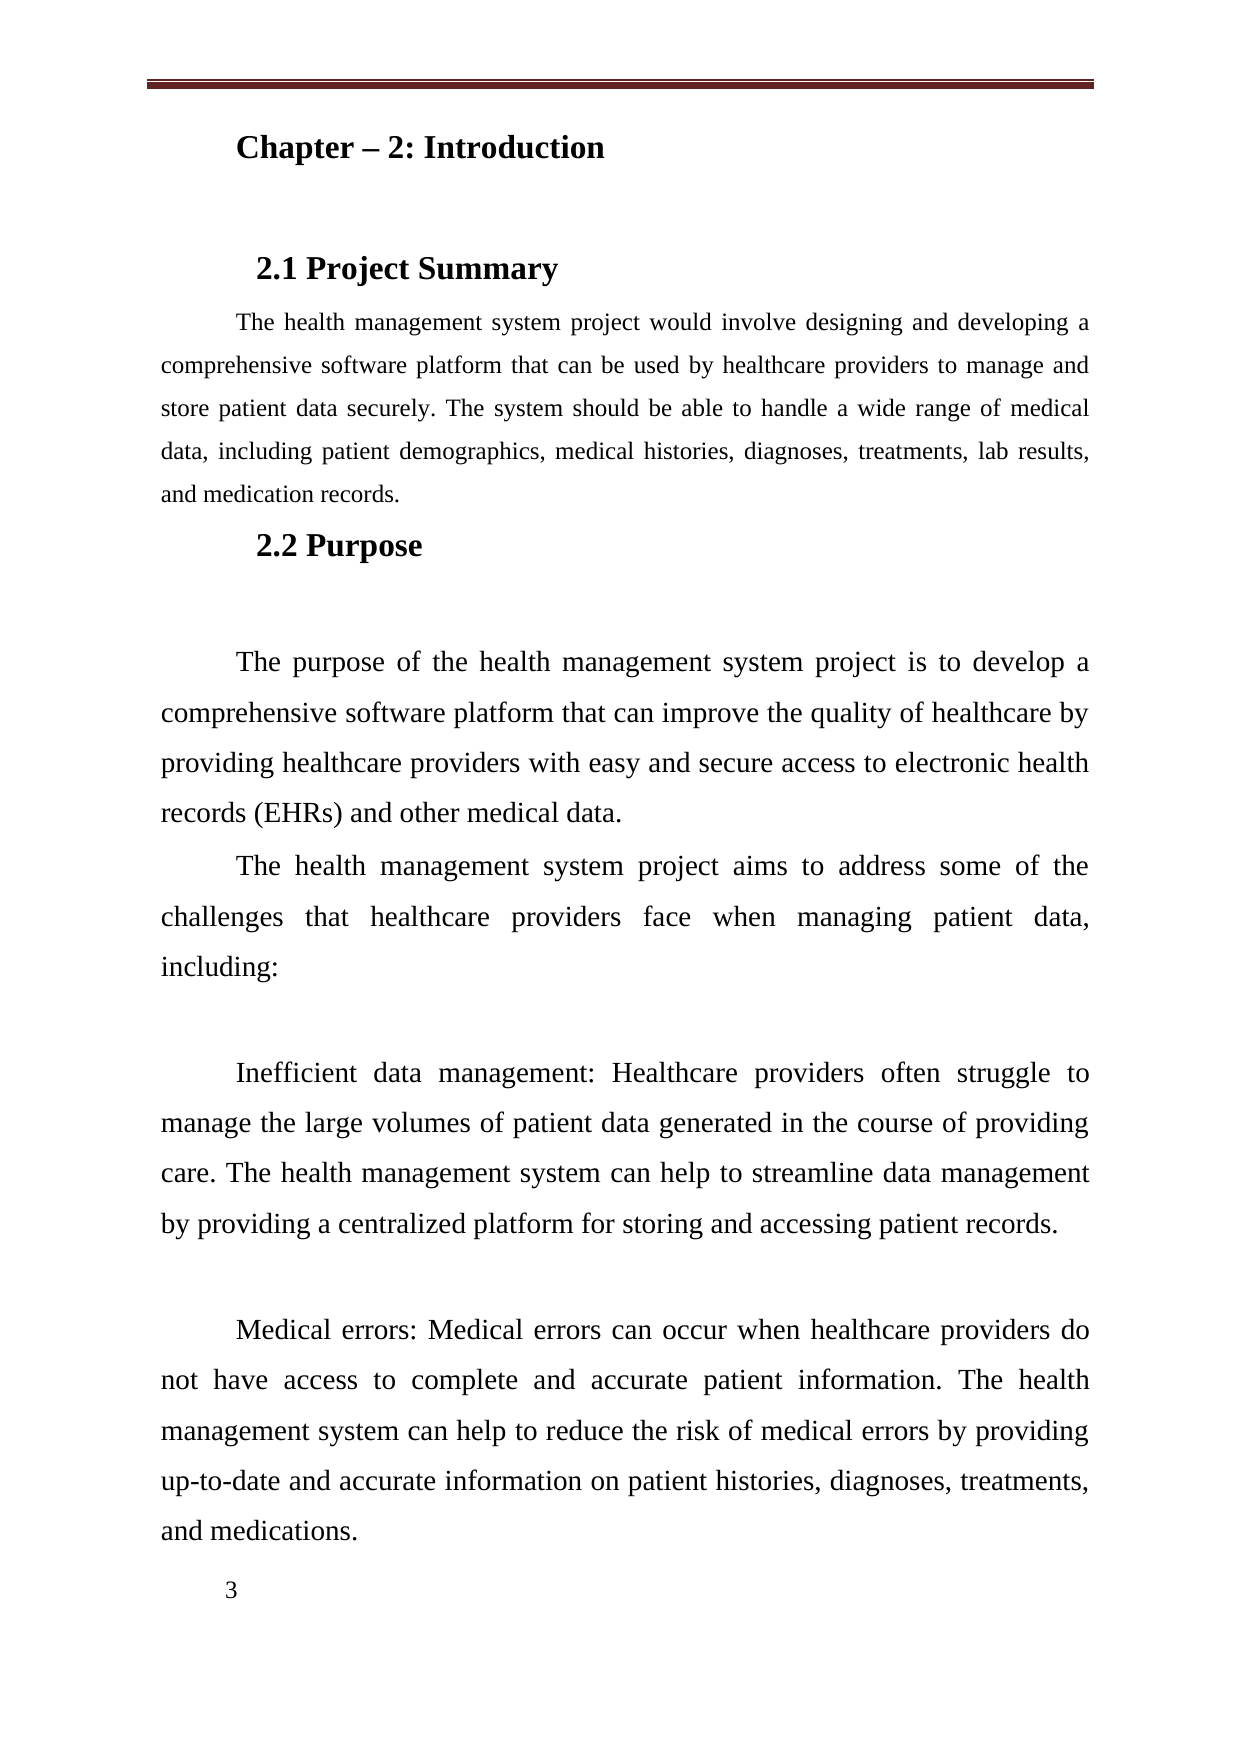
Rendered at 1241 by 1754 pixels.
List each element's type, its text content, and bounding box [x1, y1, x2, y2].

text 2.2 Purpose [181, 525, 1091, 563]
text The purpose of the health management system project is to develop a comprehensive software platform that can improve the quality of healthcare by providing healthcare providers with easy and secure access to electronic health records (EHRs) and other medical data. [161, 644, 1091, 829]
text Medical errors: Medical errors can occur when healthcare providers do not have access to complete and accurate patient information. The health management system can help to reduce the risk of medical errors by providing up-to-date and accurate information on patient histories, diagnoses, treatments, and medications. [161, 1312, 1091, 1547]
text Inefficient data management: Healthcare providers often struggle to manage the large volumes of patient data generated in the course of providing care. The health management system can help to streamline data management by providing a centralized platform for storing and accessing patient records. [161, 1055, 1091, 1239]
text The health management system project would involve designing and developing a comprehensive software platform that can be used by healthcare providers to manage and store patient data securely. The system should be able to handle a wide range of medical data, including patient demographics, medical histories, diagnoses, treatments, lab results, and medication records. [161, 307, 1091, 508]
text Chapter – 2: Introduction [161, 127, 1091, 166]
text The health management system project aims to address some of the challenges that healthcare providers face when managing patient data, including: [161, 848, 1091, 982]
text 2.1 Project Summary [181, 248, 1091, 286]
